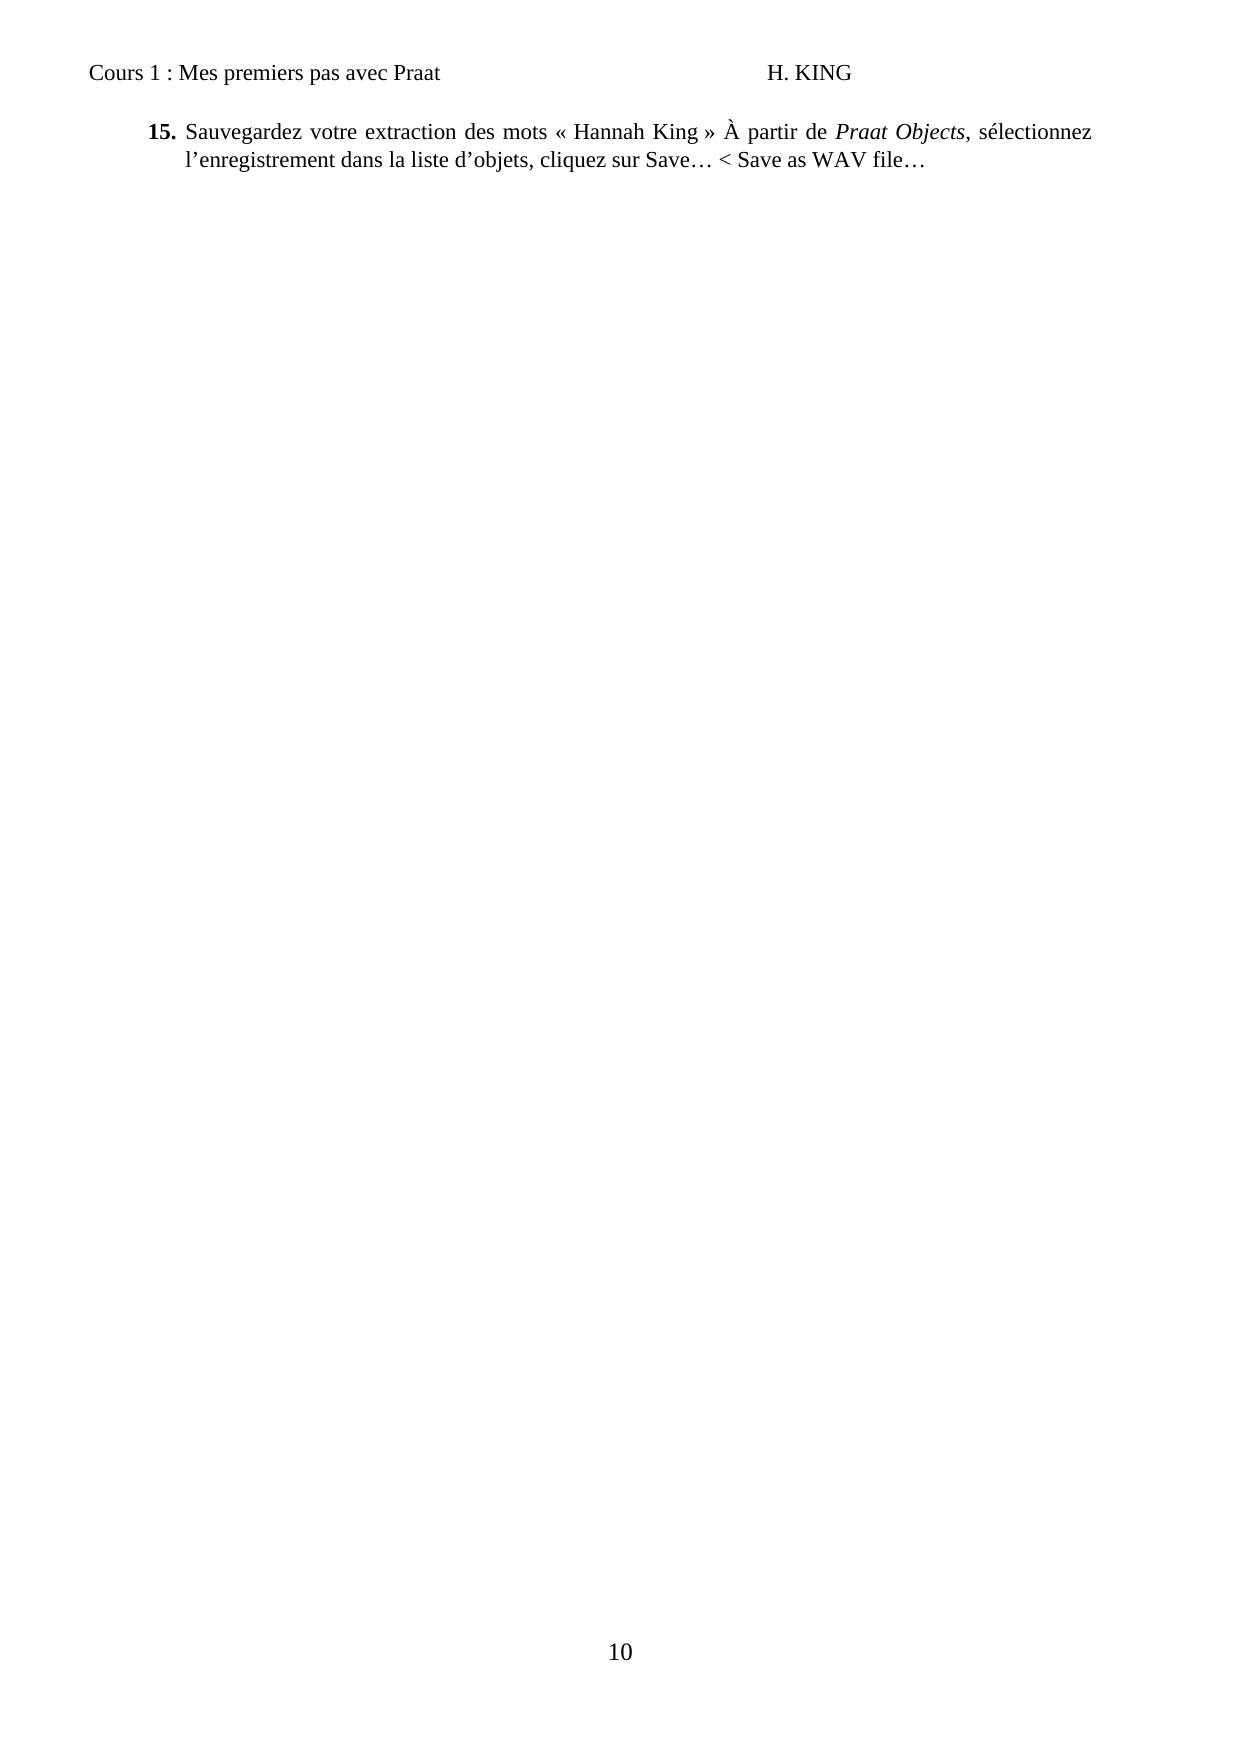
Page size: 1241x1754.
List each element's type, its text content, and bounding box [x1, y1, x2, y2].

list Sauvegardez votre extraction des mots « Hannah King » À partir de Praat Objects, sélectionnez l’enregistrement dans la liste d’objets, cliquez sur Save… < Save as WAV file… [148, 118, 1092, 172]
